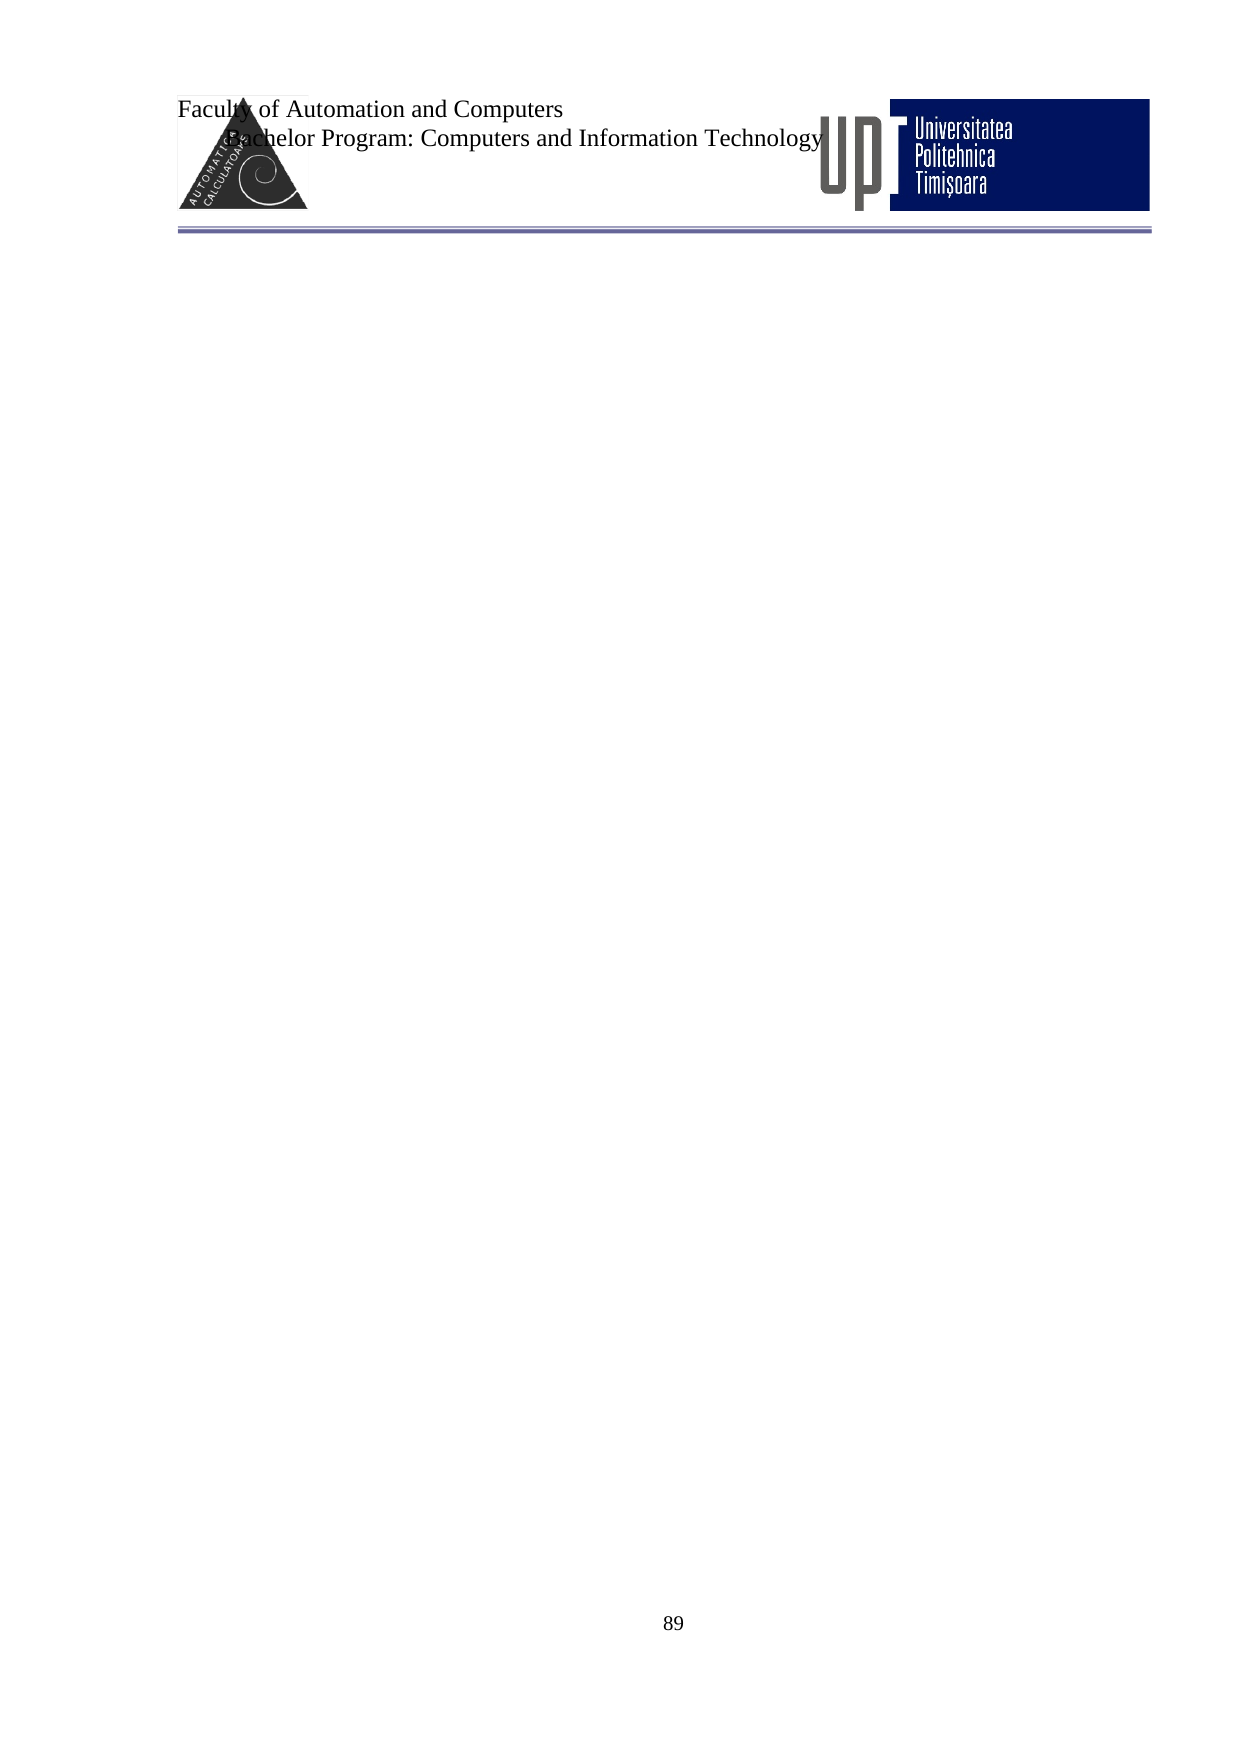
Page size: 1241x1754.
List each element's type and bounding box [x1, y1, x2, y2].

picture [820, 99, 1150, 211]
picture [177, 95, 309, 211]
picture [177, 225, 1153, 234]
